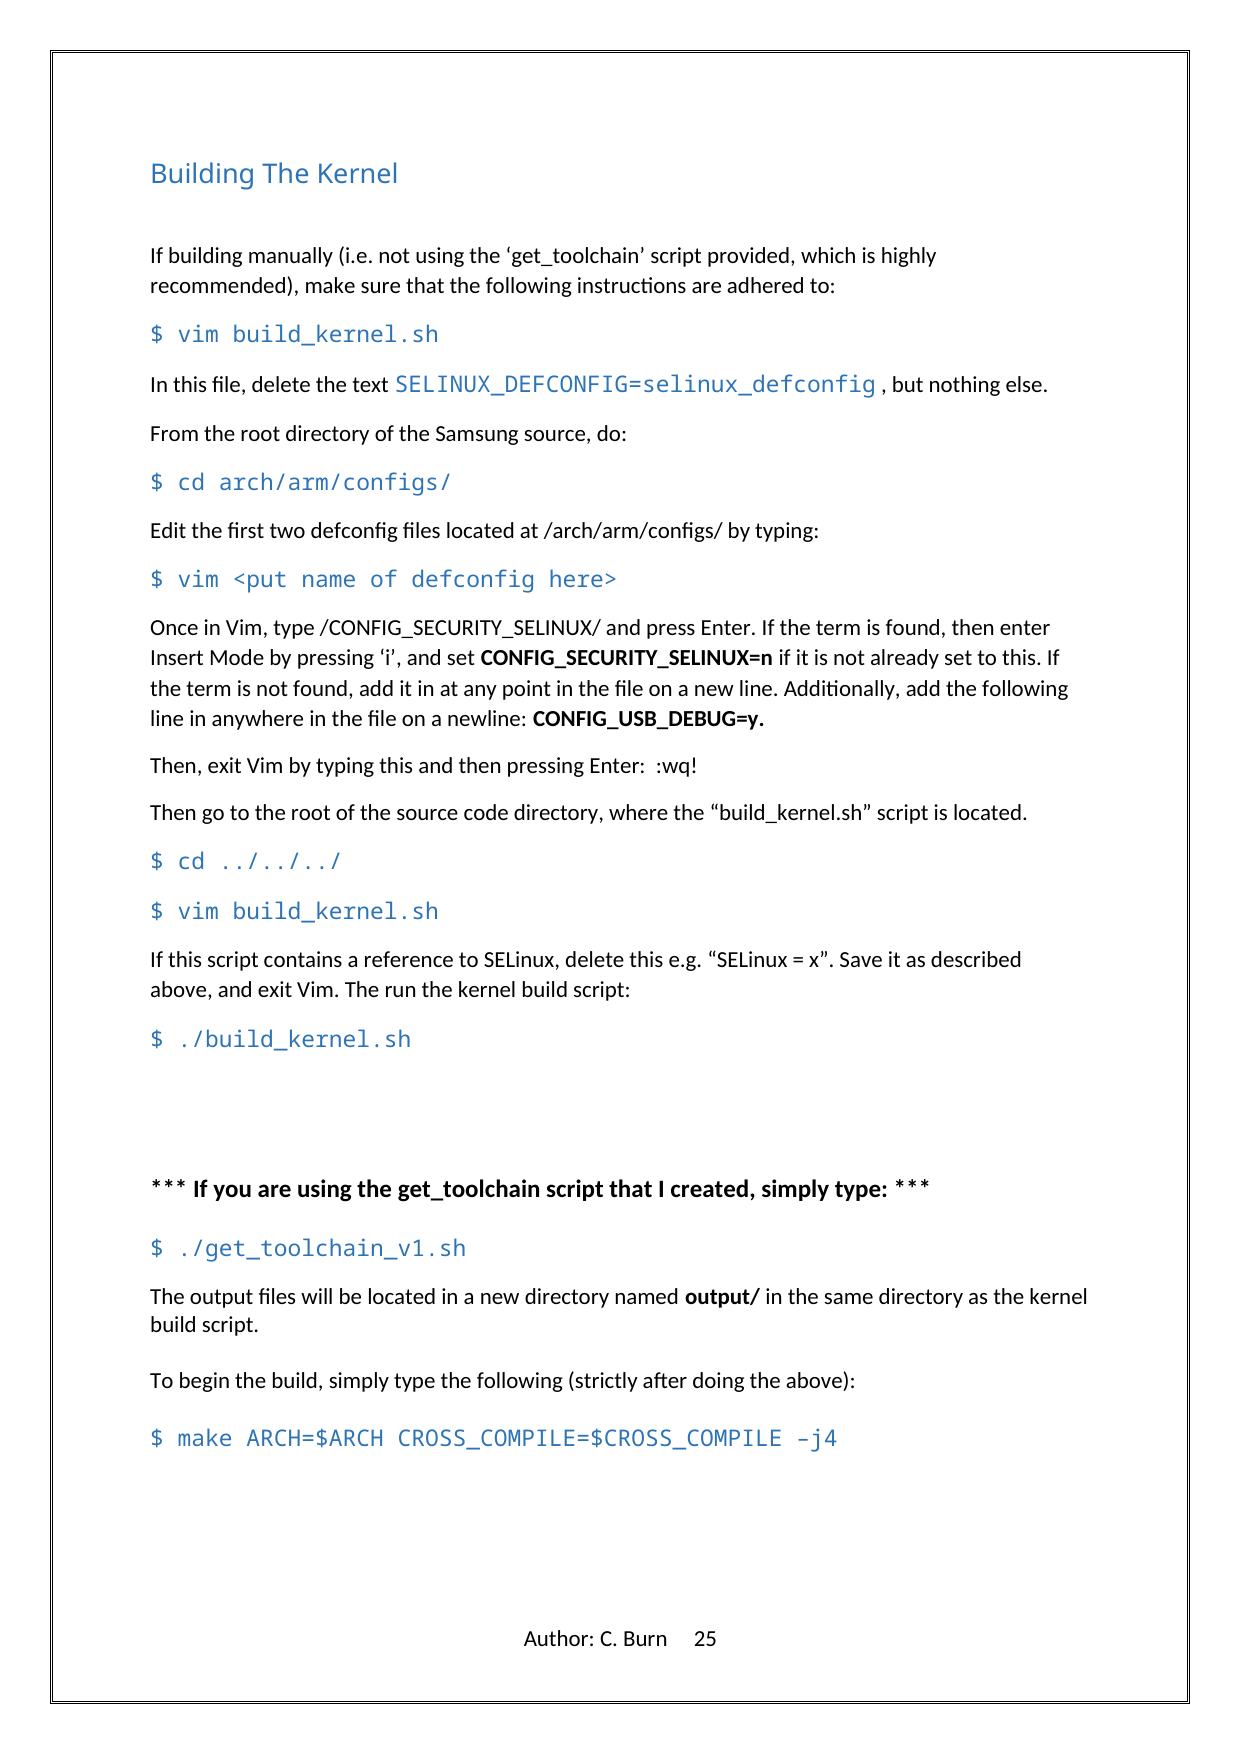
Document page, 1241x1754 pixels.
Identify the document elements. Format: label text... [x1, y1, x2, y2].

text Then, exit Vim by typing this and then pressing Enter: :wq! [150, 751, 1090, 779]
text If building manually (i.e. not using the ‘get_toolchain’ script provided, which is highly recommended), make sure that the following instructions are adhered to: [150, 241, 1090, 299]
text $ vim <put name of defconfig here> [150, 563, 1090, 594]
text To begin the build, simply type the following (strictly after doing the above): [150, 1366, 1090, 1394]
text Edit the first two defconfig files located at /arch/arm/configs/ by typing: [150, 516, 1090, 544]
text The output files will be located in a new directory named output/ in the same directory as the kernel build script. [150, 1282, 1090, 1338]
text $ ./build_kernel.sh [150, 1022, 1090, 1054]
text $ cd arch/arm/configs/ [150, 466, 1090, 497]
text *** If you are using the get_toolchain script that I created, simply type: *** [150, 1173, 1090, 1203]
text $ vim build_kernel.sh [150, 895, 1090, 926]
text $ vim build_kernel.sh [150, 318, 1090, 349]
text From the root directory of the Samsung source, do: [150, 419, 1090, 447]
text $ ./get_toolchain_v1.sh [150, 1231, 1090, 1263]
text Once in Vim, type /CONFIG_SECURITY_SELINUX/ and press Enter. If the term is found, then enter Insert Mode by pressing ‘i’, and set CONFIG_SECURITY_SELINUX=n if it is not already set to this. If the term is not found, add it in at any point in the file on a new line. Additionally, add the following line in anywhere in the file on a newline: CONFIG_USB_DEBUG=y. [150, 613, 1090, 732]
subtitle Building The Kernel [150, 154, 1090, 191]
text $ make ARCH=$ARCH CROSS_COMPILE=$CROSS_COMPILE –j4 [150, 1422, 1090, 1453]
text $ cd ../../../ [150, 844, 1090, 876]
text Then go to the root of the source code directory, where the “build_kernel.sh” script is located. [150, 798, 1090, 826]
text In this file, delete the text SELINUX_DEFCONFIG=selinux_defconfig , but nothing else. [150, 368, 1090, 399]
text If this script contains a reference to SELinux, delete this e.g. “SELinux = x”. Save it as described above, and exit Vim. The run the kernel build script: [150, 945, 1090, 1004]
